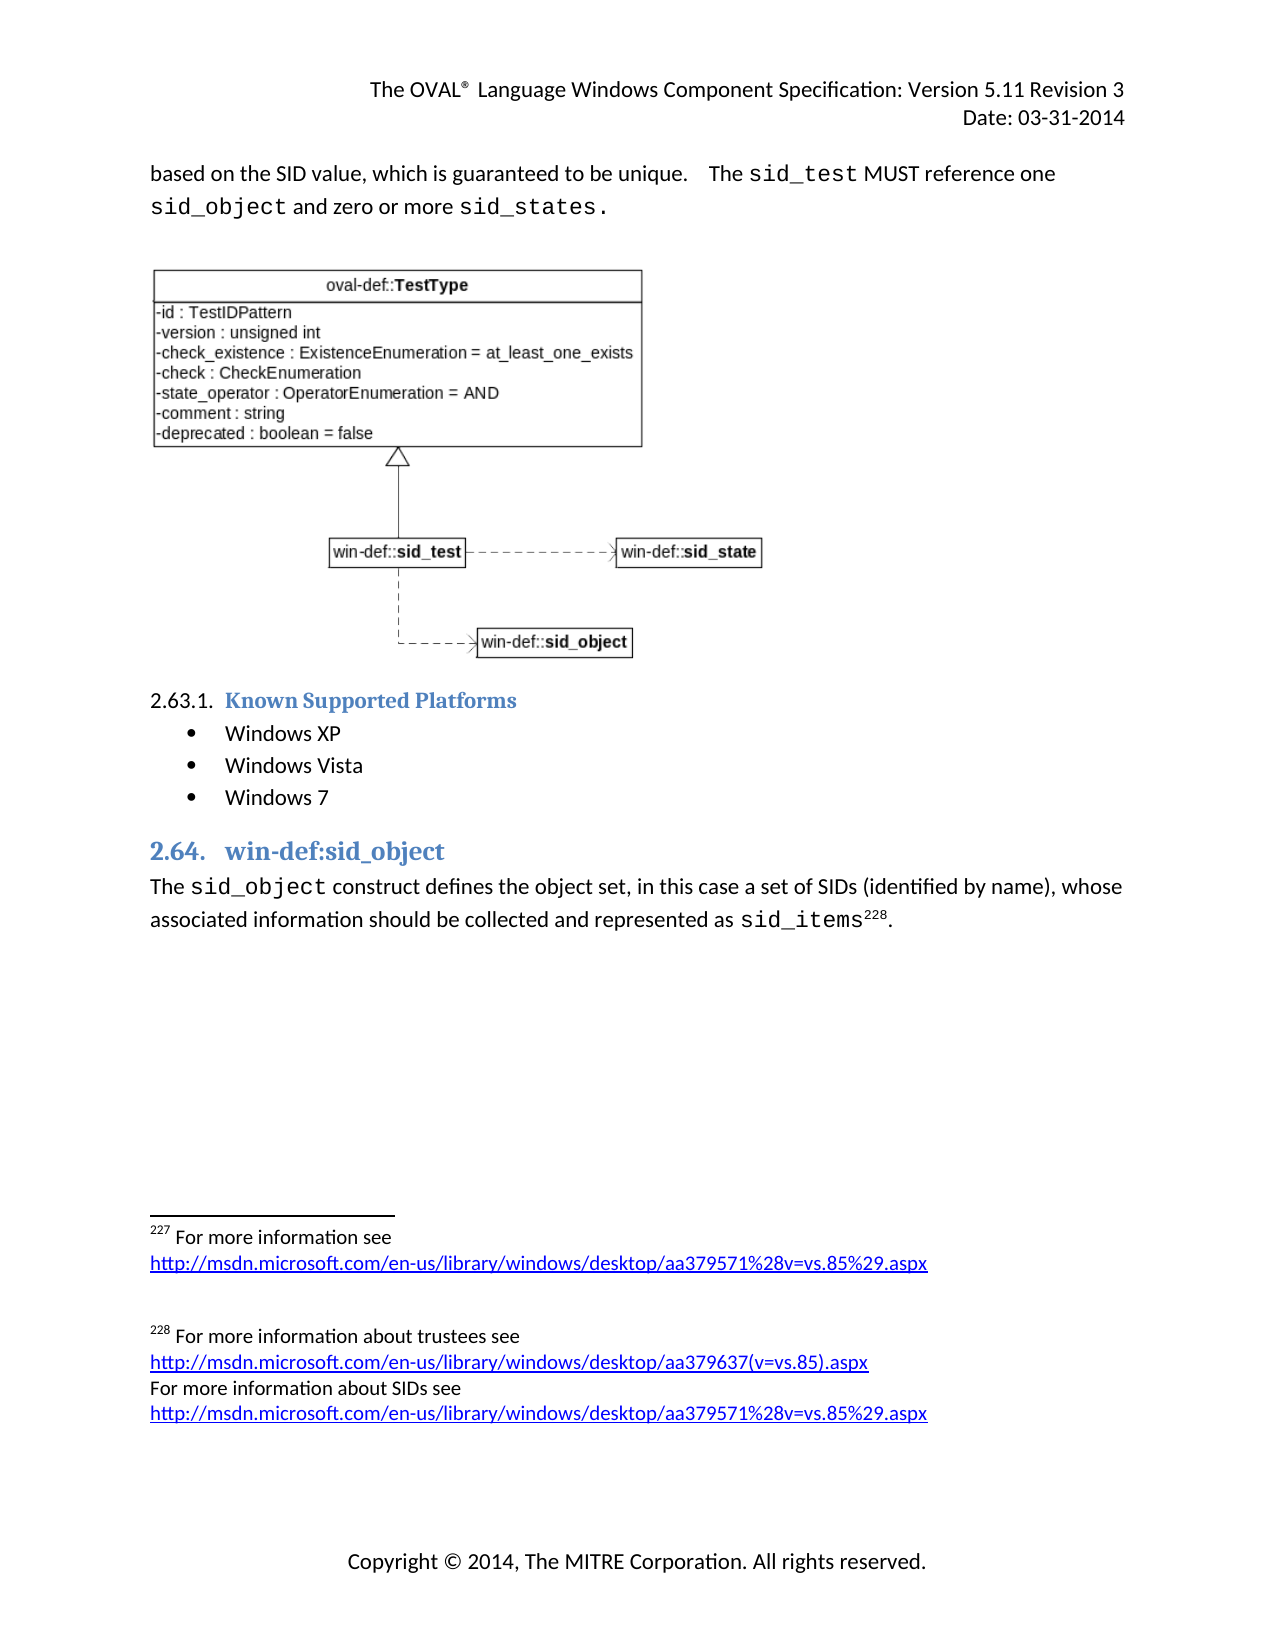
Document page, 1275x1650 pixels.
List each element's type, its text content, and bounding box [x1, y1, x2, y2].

list Windows 7 [187, 783, 1125, 811]
text The sid_object construct defines the object set, in this case a set of SIDs (identified by name), whose associated information should be collected and represented as sid_items. [150, 872, 1125, 934]
subtitle Known Supported Platforms [150, 687, 1125, 715]
subtitle win-def:sid_object [150, 836, 1125, 867]
list Windows XP [187, 719, 1125, 747]
list Windows Vista [187, 751, 1125, 779]
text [150, 159, 1125, 222]
